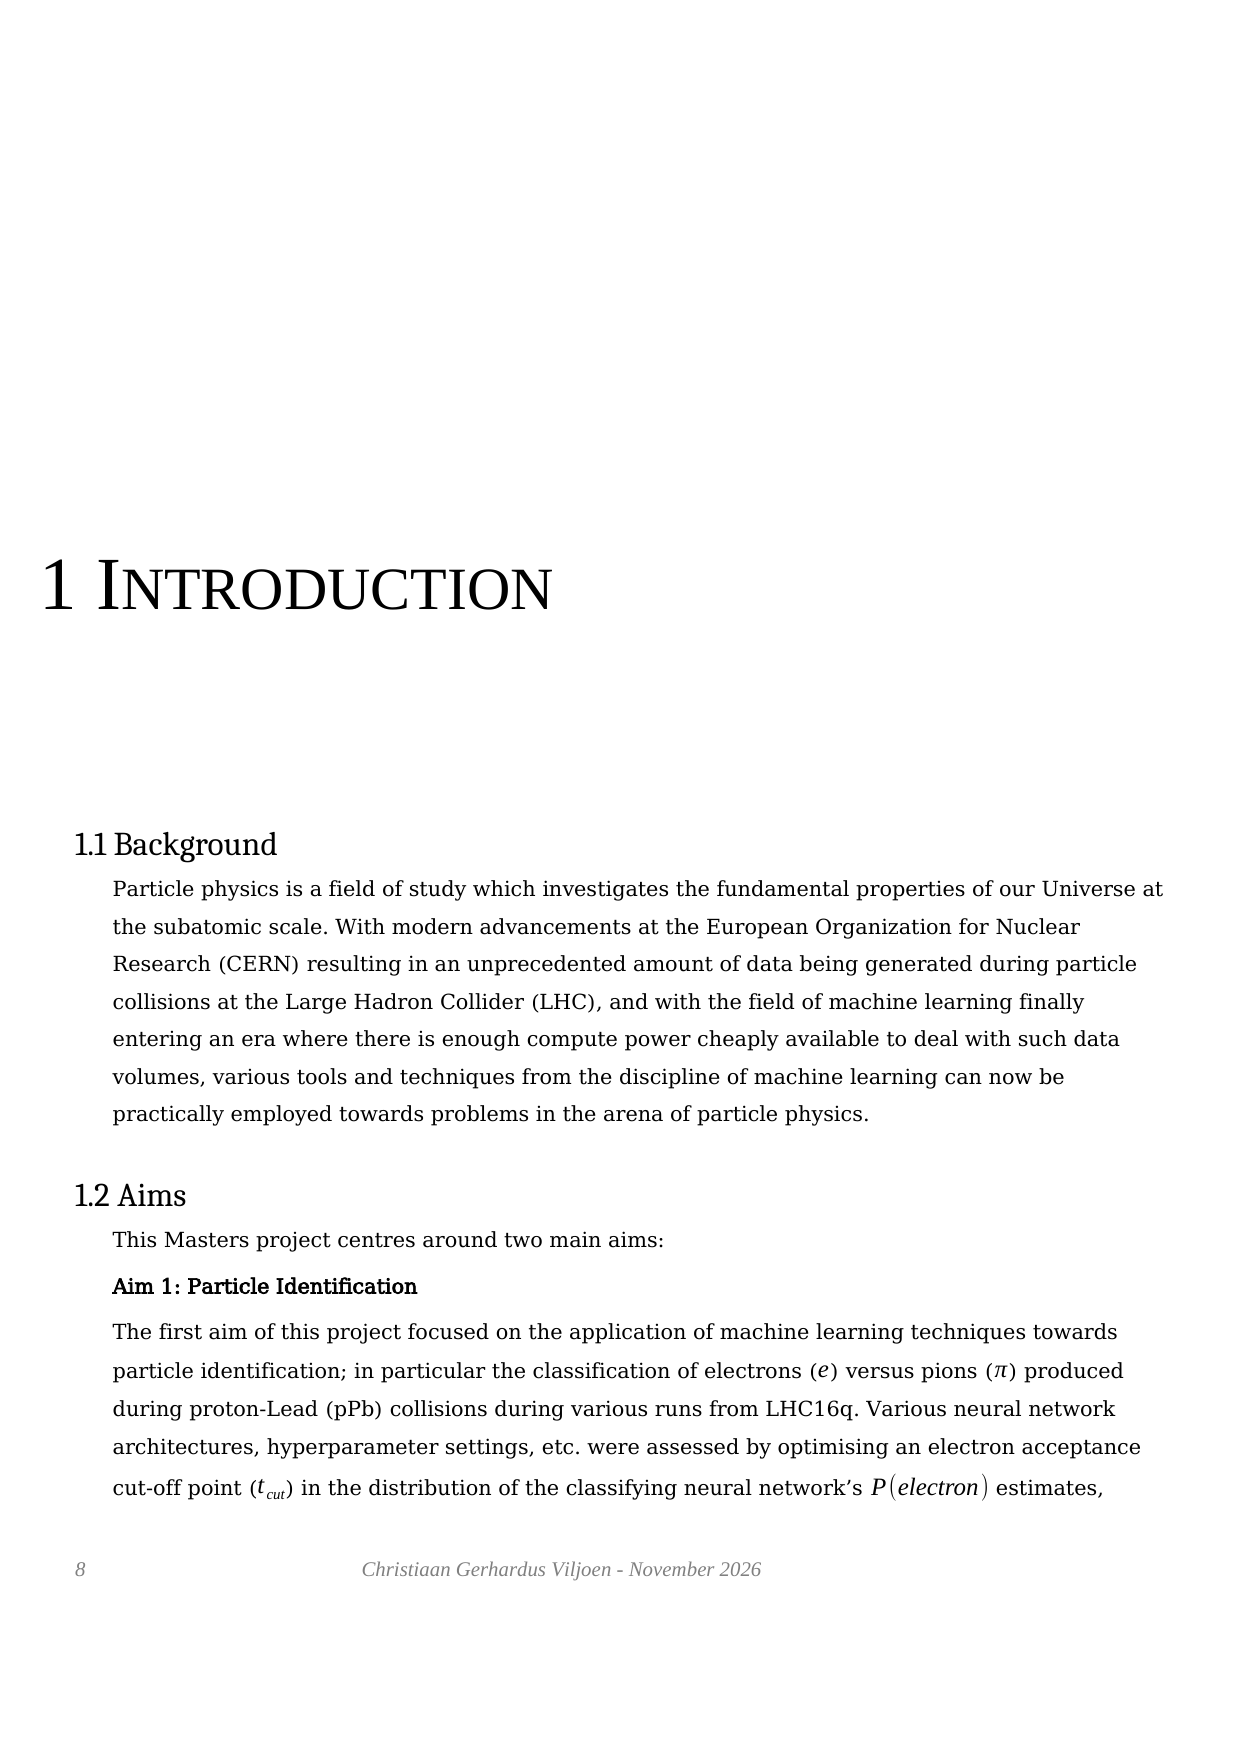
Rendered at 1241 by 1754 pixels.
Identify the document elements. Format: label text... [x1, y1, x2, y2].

subtitle Aims [75, 1176, 1165, 1214]
text Aim 1: Particle Identification [112, 1273, 1165, 1298]
text This Masters project centres around two main aims: [112, 1227, 1165, 1252]
subtitle Introduction [39, 539, 1165, 625]
text Particle physics is a field of study which investigates the fundamental properties of our Universe at the subatomic scale. With modern advancements at the European Organization for Nuclear Research (CERN) resulting in an unprecedented amount of data being generated during particle collisions at the Large Hadron Collider (LHC), and with the field of machine learning finally entering an era where there is enough compute power cheaply available to deal with such data volumes, various tools and techniques from the discipline of machine learning can now be practically employed towards problems in the arena of particle physics. [112, 876, 1165, 1126]
subtitle Background [75, 825, 1165, 864]
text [112, 1319, 1165, 1503]
